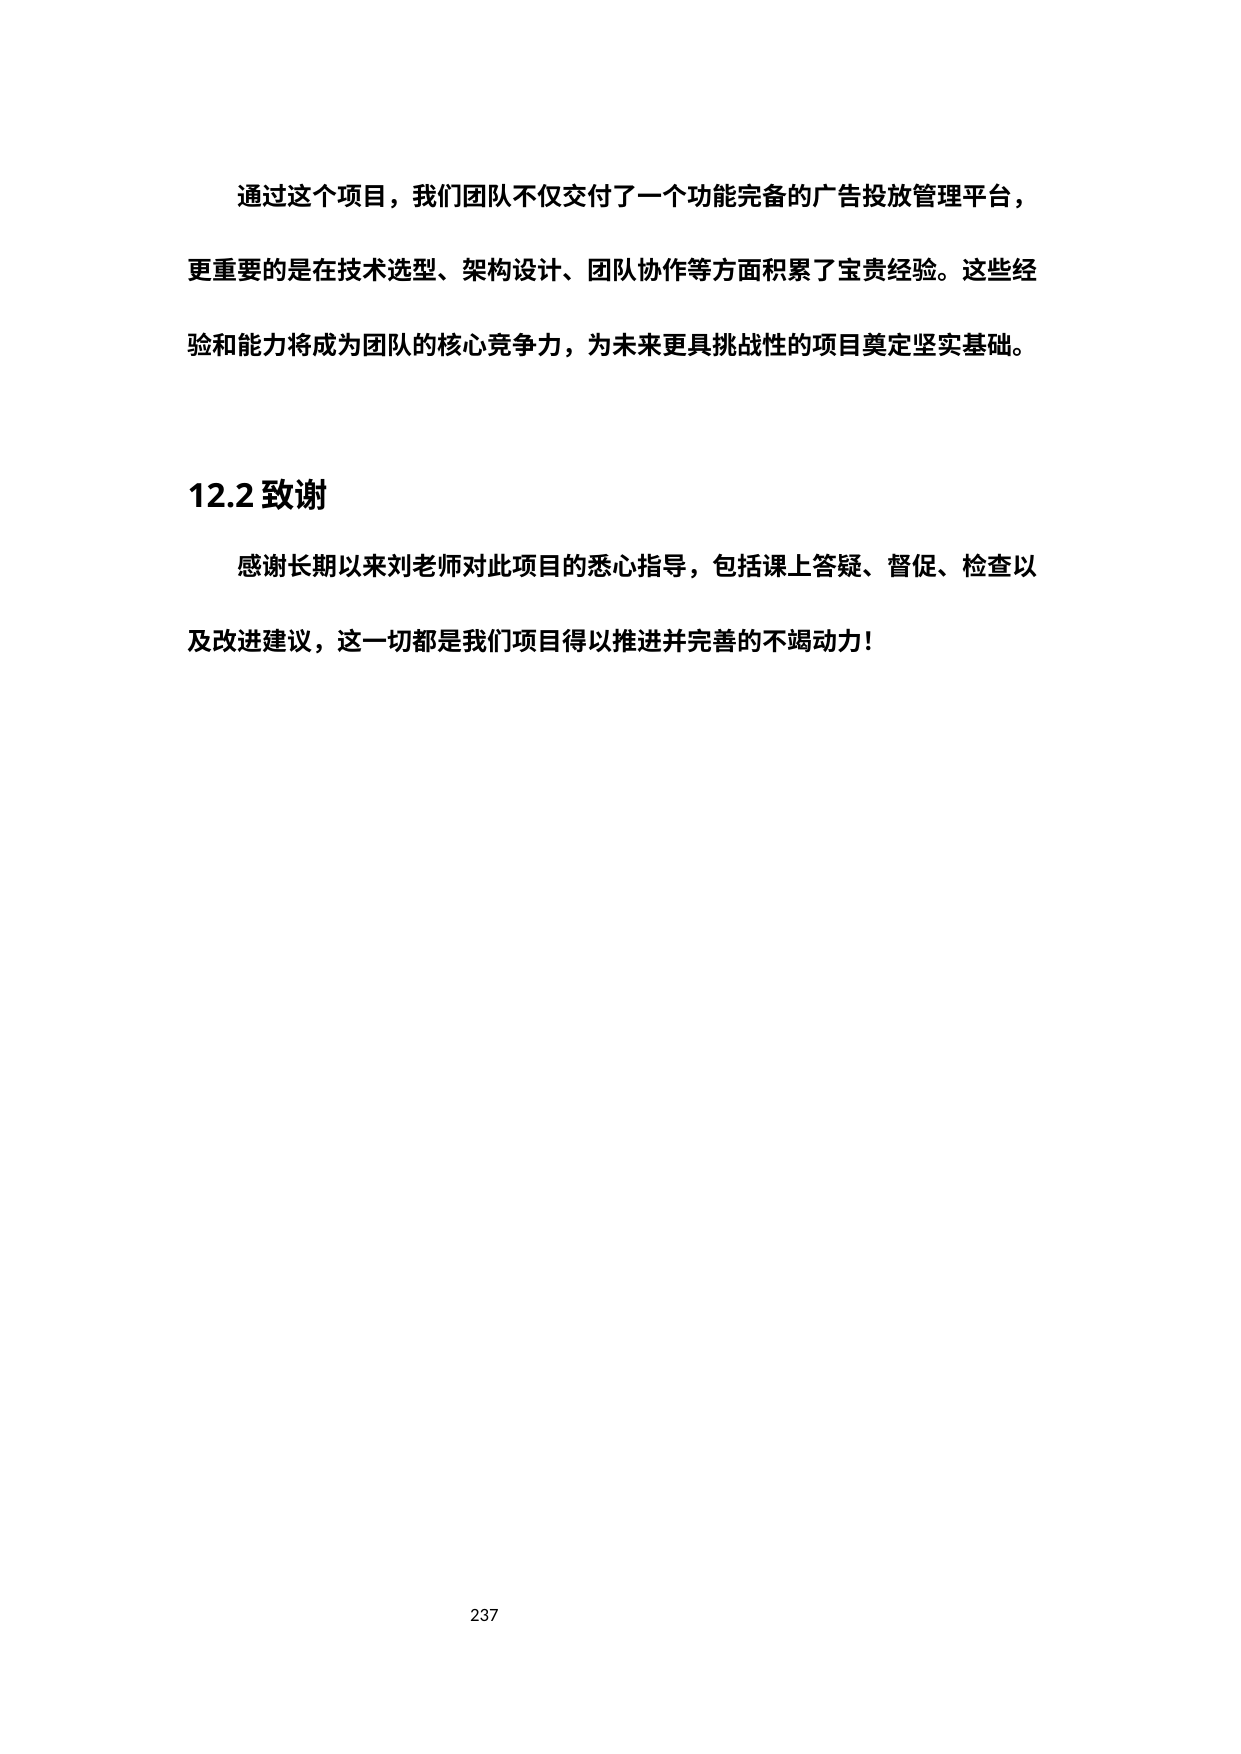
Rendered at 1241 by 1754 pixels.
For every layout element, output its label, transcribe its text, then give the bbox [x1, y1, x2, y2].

subtitle 12.2致谢 [187, 460, 1053, 525]
text 通过这个项目，我们团队不仅交付了一个功能完备的广告投放管理平台，更重要的是在技术选型、架构设计、团队协作等方面积累了宝贵经验。这些经验和能力将成为团队的核心竞争力，为未来更具挑战性的项目奠定坚实基础。 [187, 162, 1053, 376]
text 感谢长期以来刘老师对此项目的悉心指导，包括课上答疑、督促、检查以及改进建议，这一切都是我们项目得以推进并完善的不竭动力！ [187, 532, 1053, 672]
